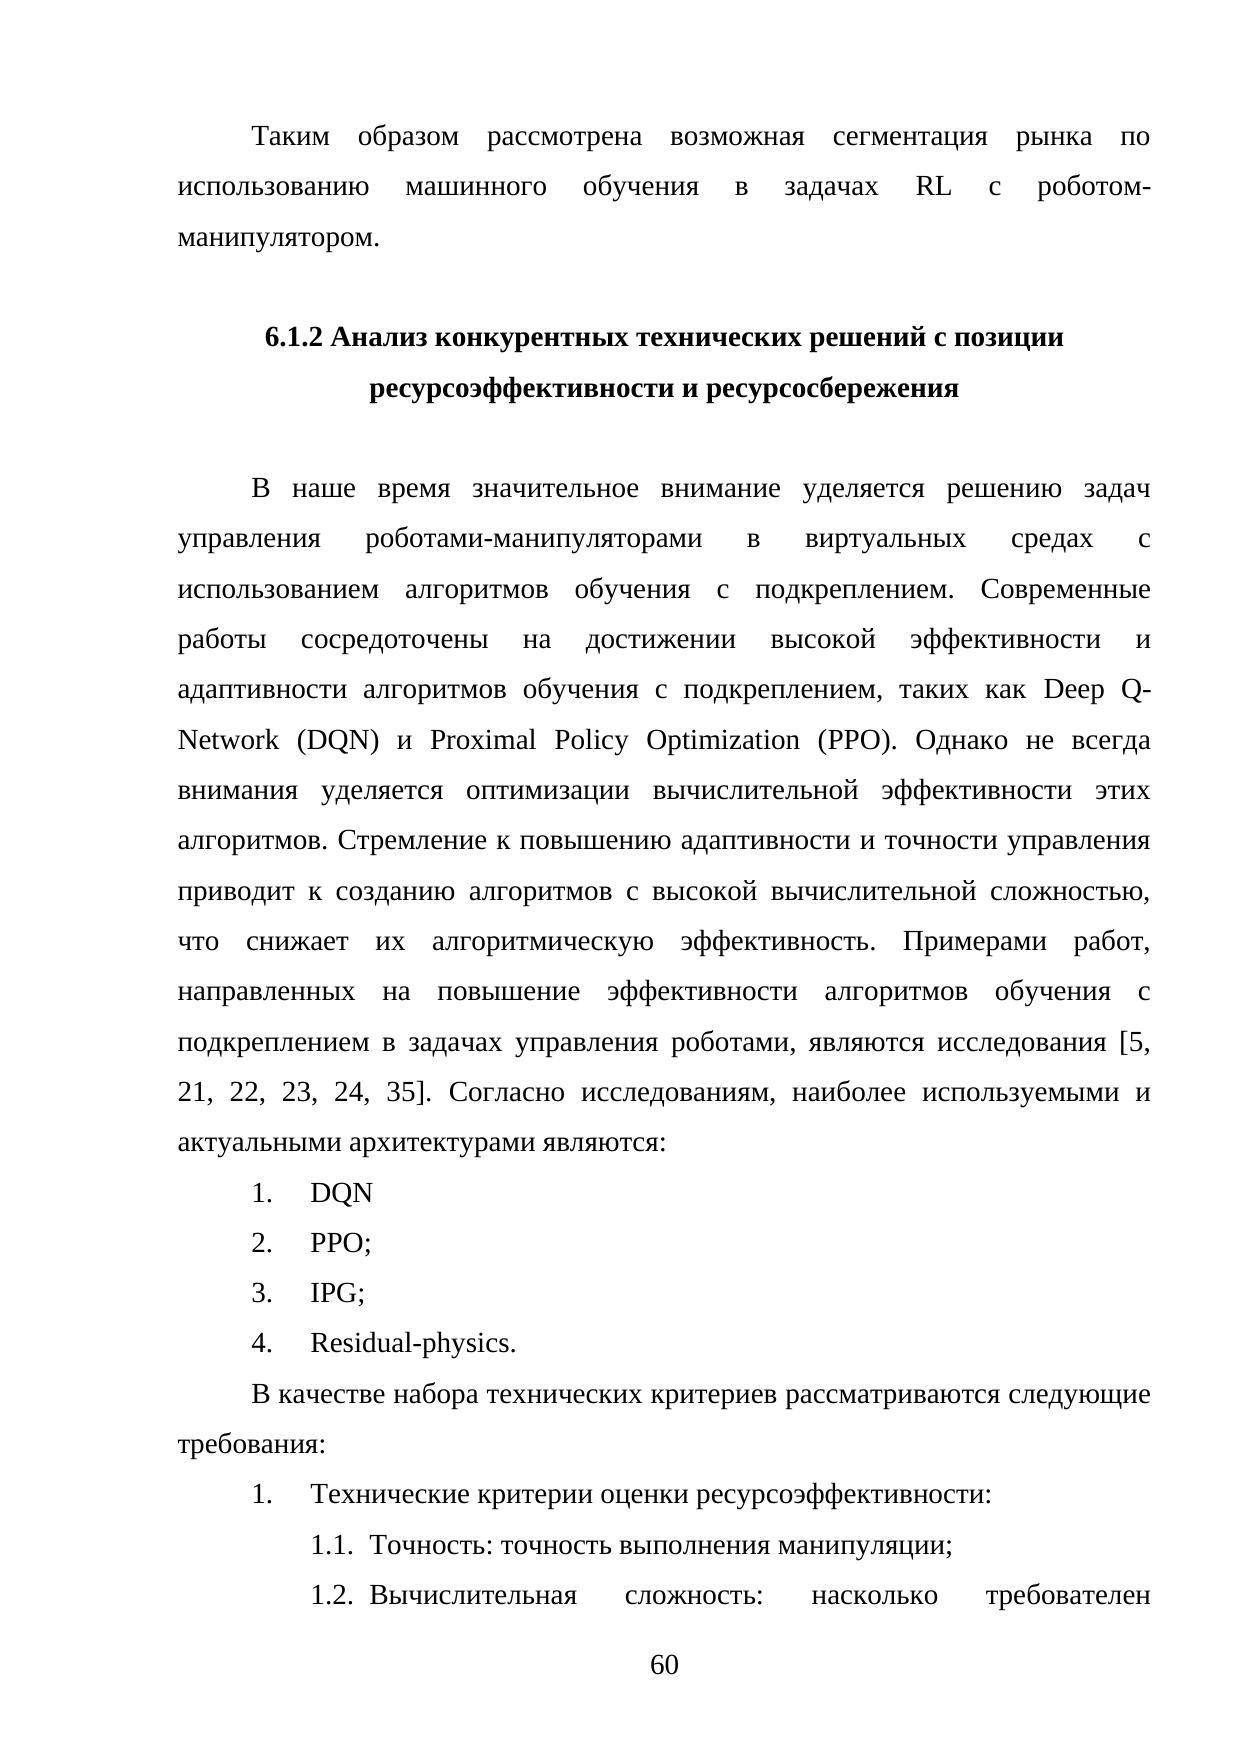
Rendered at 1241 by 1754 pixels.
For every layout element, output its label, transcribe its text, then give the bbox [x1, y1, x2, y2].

list Residual-physics. [251, 1326, 1152, 1359]
list DQN [251, 1175, 1152, 1208]
list Технические критерии оценки ресурсоэффективности: [251, 1477, 1152, 1510]
list IPG; [251, 1275, 1152, 1309]
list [310, 1577, 1152, 1611]
list Точность: точность выполнения манипуляции; [310, 1527, 1152, 1560]
text 6.1.2 Анализ конкурентных технических решений с позиции ресурсоэффективности и ресурсосбережения [177, 319, 1152, 403]
text В наше время значительное внимание уделяется решению задач управления роботами-манипуляторами в виртуальных средах с использованием алгоритмов обучения с подкреплением. Современные работы сосредоточены на достижении высокой эффективности и адаптивности алгоритмов обучения с подкреплением, таких как Deep Q-Network (DQN) и Proximal Policy Optimization (PPO). Однако не всегда внимания уделяется оптимизации вычислительной эффективности этих алгоритмов. Стремление к повышению адаптивности и точности управления приводит к созданию алгоритмов с высокой вычислительной сложностью, что снижает их алгоритмическую эффективность. Примерами работ, направленных на повышение эффективности алгоритмов обучения с подкреплением в задачах управления роботами, являются исследования [5, 21, 22, 23, 24, 35]. Согласно исследованиям, наиболее используемыми и актуальными архитектурами являются: [177, 470, 1152, 1158]
text Таким образом рассмотрена возможная сегментация рынка по использованию машинного обучения в задачах RL с роботом-манипулятором. [177, 118, 1152, 252]
text В качестве набора технических критериев рассматриваются следующие требования: [177, 1376, 1152, 1460]
list PPO; [251, 1225, 1152, 1258]
